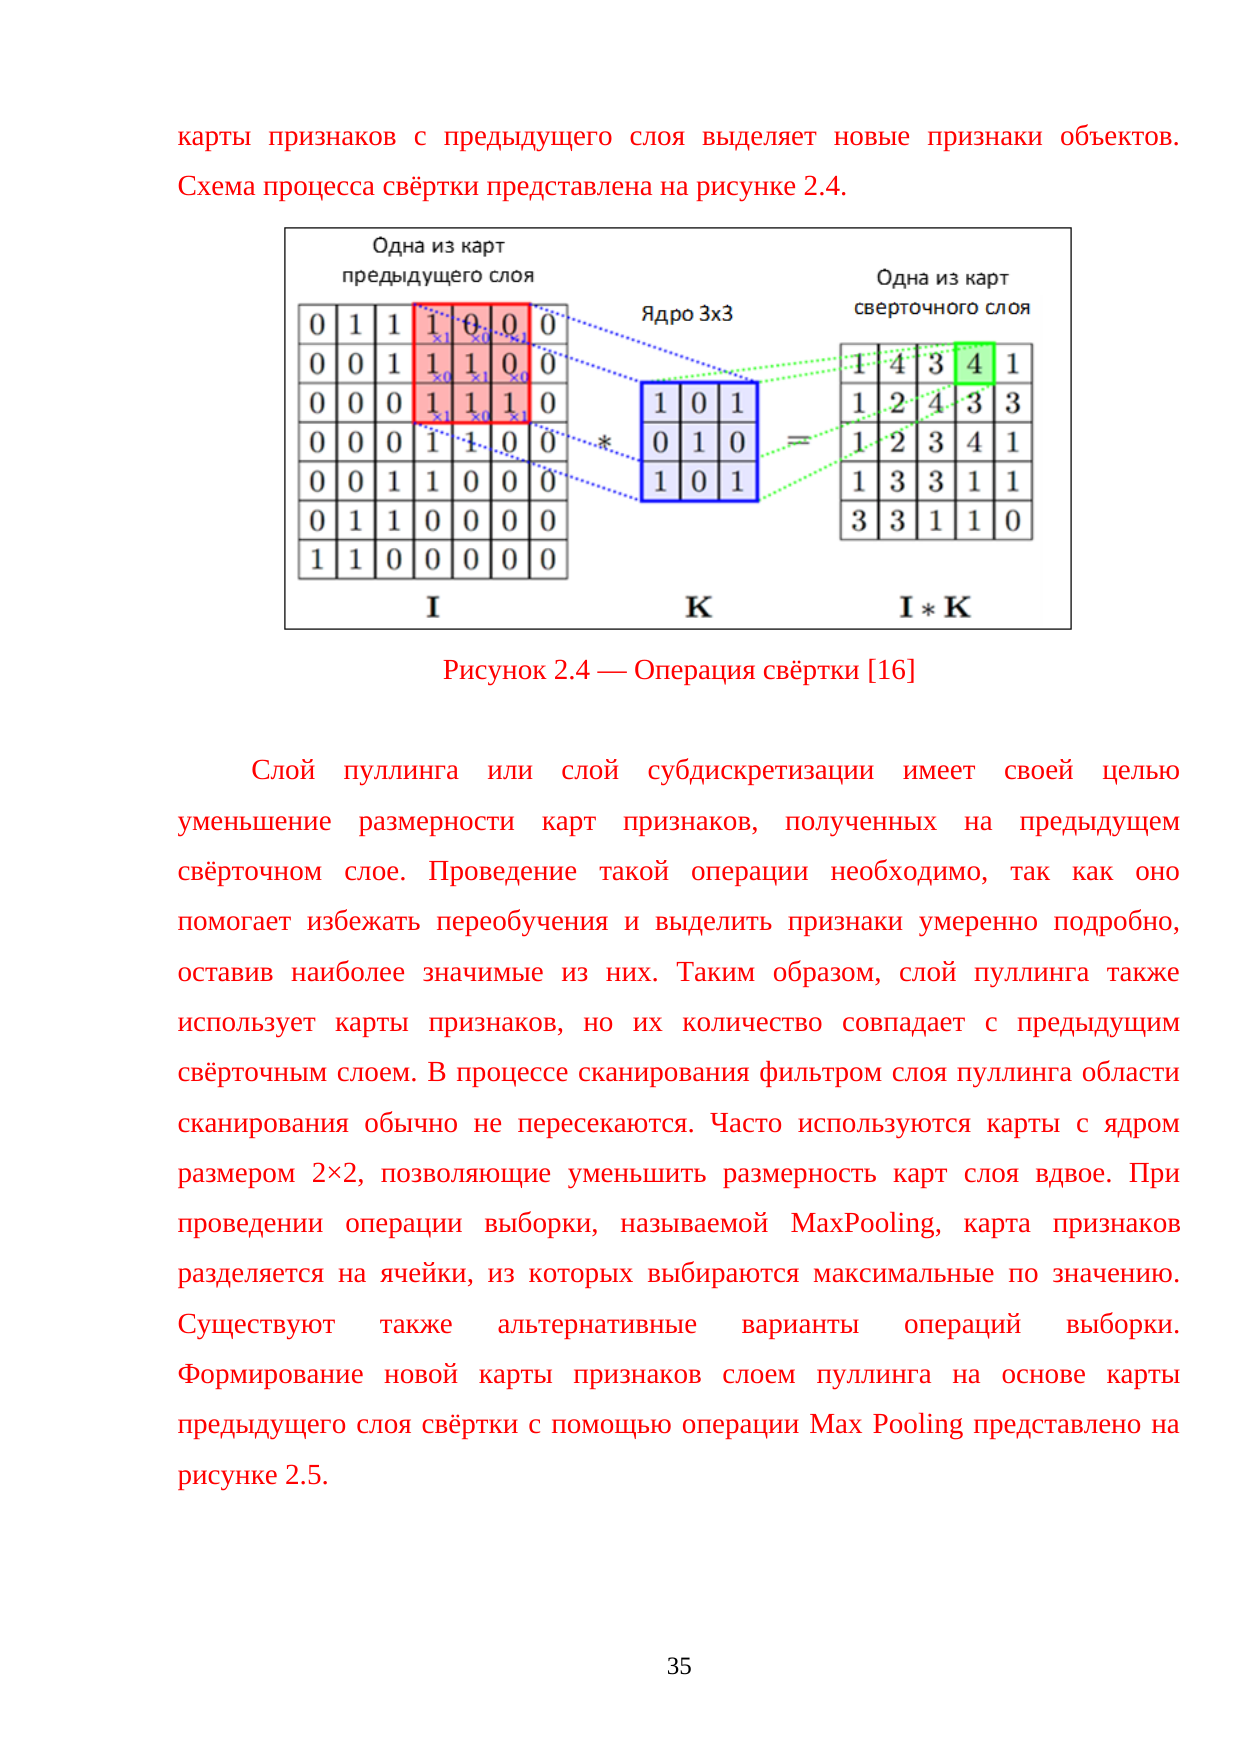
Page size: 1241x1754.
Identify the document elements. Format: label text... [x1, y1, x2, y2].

picture [275, 218, 1083, 638]
text Рисунок 2.4 — Операция свёртки [16] [177, 652, 1181, 685]
text Слой пуллинга или слой субдискретизации имеет своей целью уменьшение размерности карт признаков, полученных на предыдущем свёрточном слое. Проведение такой операции необходимо, так как оно помогает избежать переобучения и выделить признаки умеренно подробно, оставив наиболее значимые из них. Таким образом, слой пуллинга также использует карты признаков, но их количество совпадает с предыдущим свёрточным слоем. В процессе сканирования фильтром слоя пуллинга области сканирования обычно не пересекаются. Часто используются карты с ядром размером 2×2, позволяющие уменьшить размерность карт слоя вдвое. При проведении операции выборки, называемой MaxPooling, карта признаков разделяется на ячейки, из которых выбираются максимальные по значению. Существуют также альтернативные варианты операций выборки. Формирование новой карты признаков слоем пуллинга на основе карты предыдущего слоя свёртки с помощью операции Max Pooling представлено на рисунке 2.5. [177, 752, 1181, 1490]
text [177, 118, 1181, 202]
